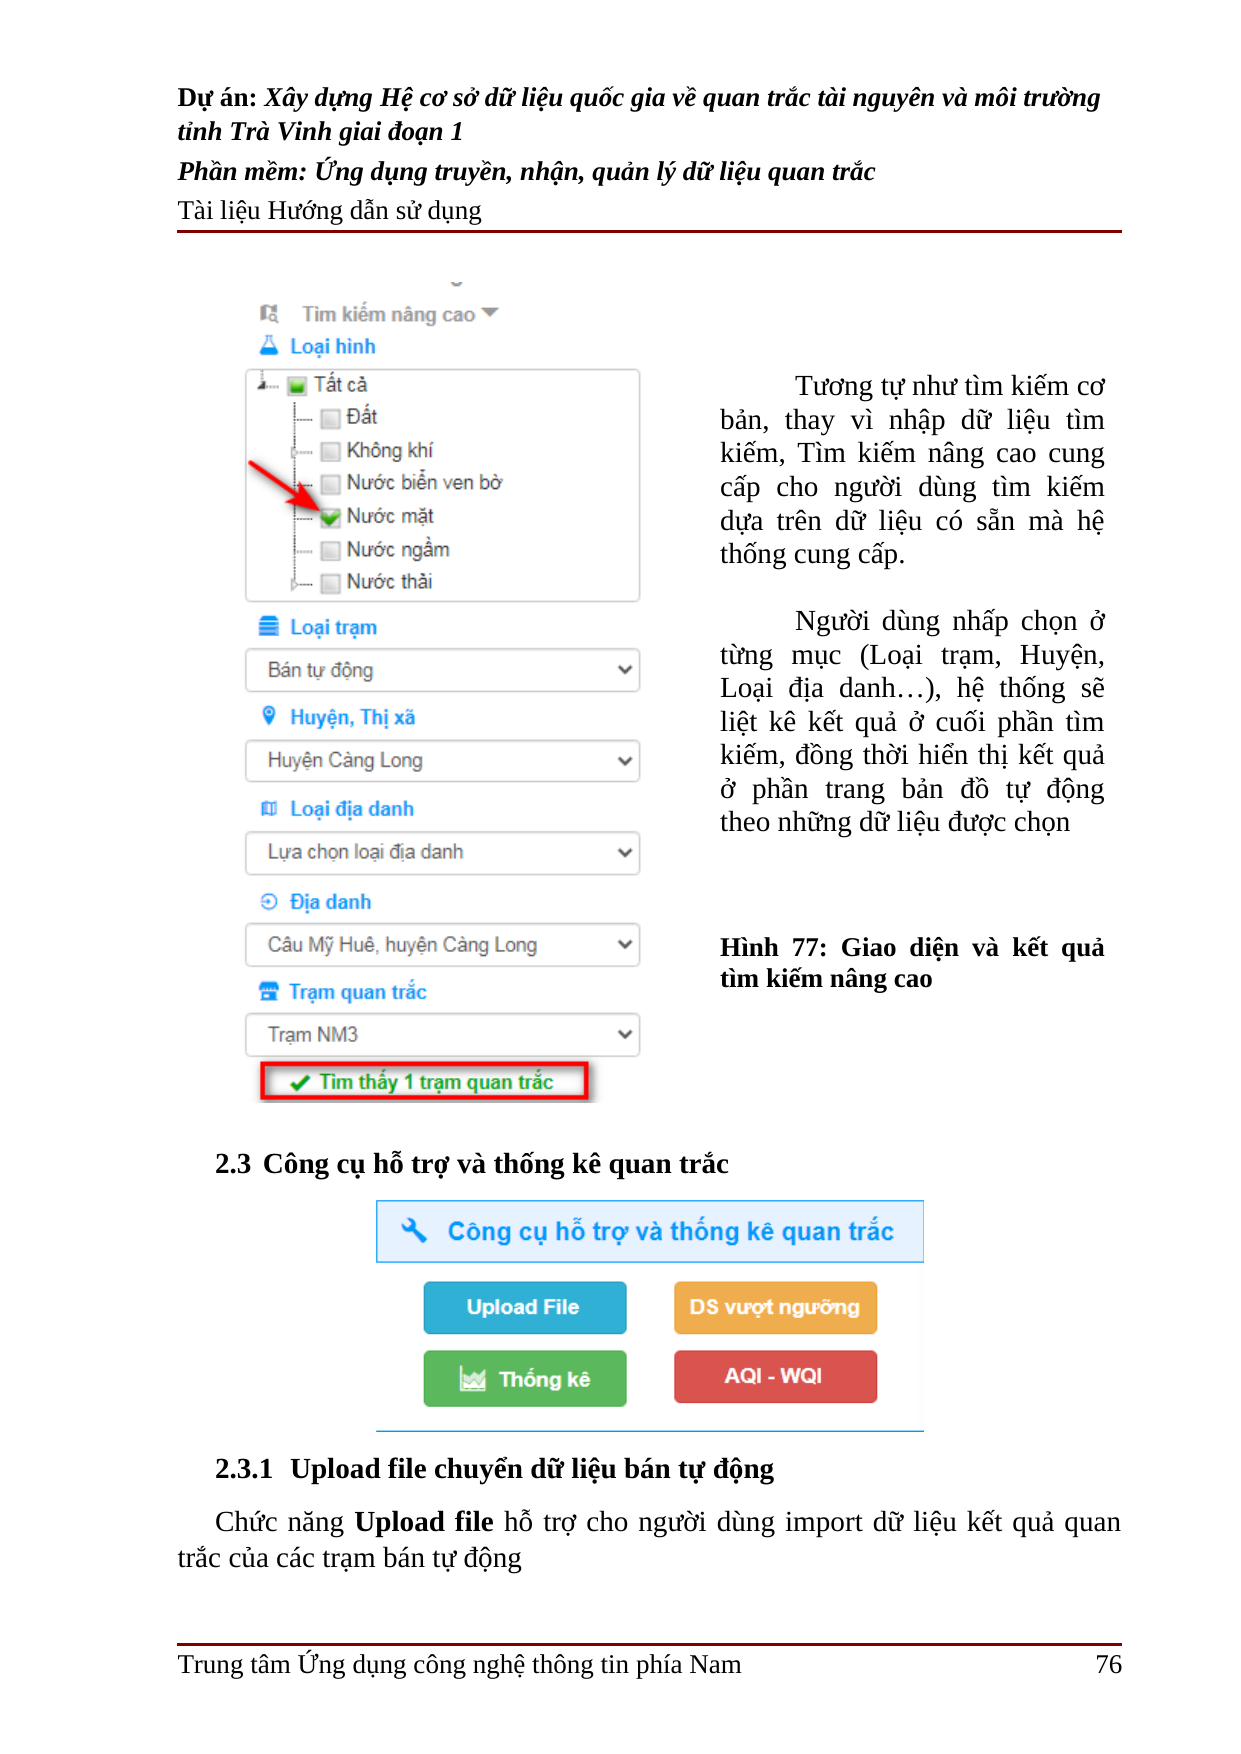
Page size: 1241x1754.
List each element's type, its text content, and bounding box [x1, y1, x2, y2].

picture [227, 282, 659, 1103]
table_header [177, 270, 709, 1147]
table_header Tương tự như tìm kiếm cơ bản, thay vì nhập dữ liệu tìm kiếm, Tìm kiếm nâng cao cung cấp cho người dùng tìm kiếm dựa trên dữ liệu có sẵn mà hệ thống cung cấp. Người dùng nhấp chọn ở từng mục (Loại trạm, Huyện, Loại địa danh…), hệ thống sẽ liệt kê kết quả ở cuối phần tìm kiếm, đồng thời hiển thị kết quả ở phần trang bản đồ tự động theo những dữ liệu được chọn Hình : Giao diện và kết quả tìm kiếm nâng cao [709, 270, 1116, 1147]
text Chức năng Upload file hỗ trợ cho người dùng import dữ liệu kết quả quan trắc của các trạm bán tự động [177, 1504, 1122, 1573]
subtitle Công cụ hỗ trợ và thống kê quan trắc [215, 1147, 1122, 1180]
subtitle Upload file chuyển dữ liệu bán tự động [215, 1451, 1122, 1484]
picture [375, 1199, 924, 1432]
